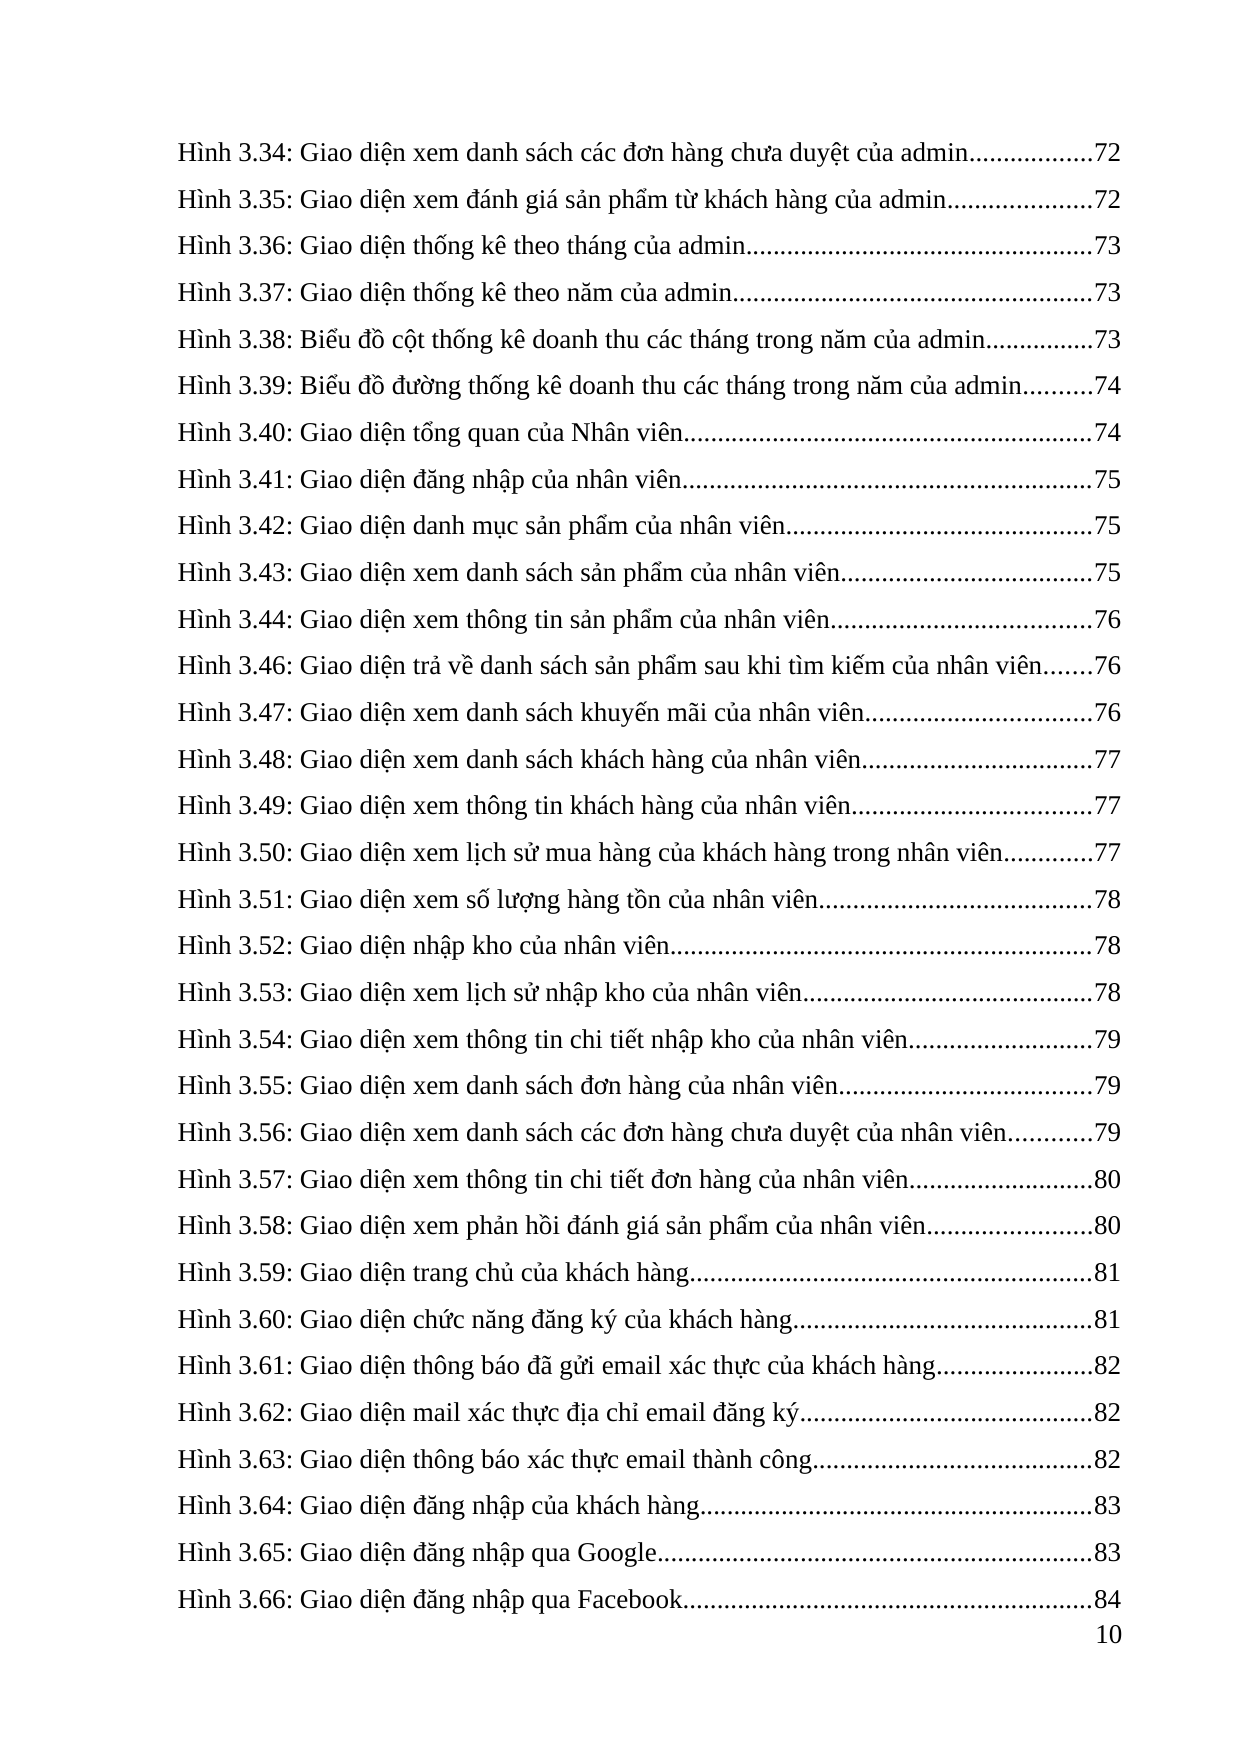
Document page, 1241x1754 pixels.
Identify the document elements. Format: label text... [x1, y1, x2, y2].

text Hình 3.43: Giao diện xem danh sách sản phẩm của nhân viên 75 [177, 556, 1122, 587]
text Hình 3.53: Giao diện xem lịch sử nhập kho của nhân viên 78 [177, 976, 1122, 1007]
text Hình 3.41: Giao diện đăng nhập của nhân viên 75 [177, 463, 1122, 494]
text Hình 3.38: Biểu đồ cột thống kê doanh thu các tháng trong năm của admin 73 [177, 323, 1122, 354]
text Hình 3.56: Giao diện xem danh sách các đơn hàng chưa duyệt của nhân viên 79 [177, 1116, 1122, 1147]
text Hình 3.36: Giao diện thống kê theo tháng của admin 73 [177, 229, 1122, 261]
text Hình 3.39: Biểu đồ đường thống kê doanh thu các tháng trong năm của admin 74 [177, 369, 1122, 401]
text Hình 3.60: Giao diện chức năng đăng ký của khách hàng 81 [177, 1303, 1122, 1334]
text Hình 3.35: Giao diện xem đánh giá sản phẩm từ khách hàng của admin 72 [177, 183, 1122, 214]
text Hình 3.58: Giao diện xem phản hồi đánh giá sản phẩm của nhân viên 80 [177, 1209, 1122, 1241]
text Hình 3.48: Giao diện xem danh sách khách hàng của nhân viên 77 [177, 743, 1122, 774]
text Hình 3.51: Giao diện xem số lượng hàng tồn của nhân viên 78 [177, 883, 1122, 914]
text Hình 3.61: Giao diện thông báo đã gửi email xác thực của khách hàng 82 [177, 1349, 1122, 1381]
text Hình 3.49: Giao diện xem thông tin khách hàng của nhân viên 77 [177, 789, 1122, 821]
text Hình 3.52: Giao diện nhập kho của nhân viên 78 [177, 929, 1122, 961]
text Hình 3.54: Giao diện xem thông tin chi tiết nhập kho của nhân viên 79 [177, 1023, 1122, 1054]
text Hình 3.64: Giao diện đăng nhập của khách hàng 83 [177, 1489, 1122, 1521]
text Hình 3.63: Giao diện thông báo xác thực email thành công 82 [177, 1443, 1122, 1474]
text Hình 3.47: Giao diện xem danh sách khuyến mãi của nhân viên 76 [177, 696, 1122, 727]
text Hình 3.66: Giao diện đăng nhập qua Facebook 84 [177, 1583, 1122, 1614]
text Hình 3.34: Giao diện xem danh sách các đơn hàng chưa duyệt của admin 72 [177, 136, 1122, 167]
text Hình 3.37: Giao diện thống kê theo năm của admin 73 [177, 276, 1122, 307]
text Hình 3.46: Giao diện trả về danh sách sản phẩm sau khi tìm kiếm của nhân viên 76 [177, 649, 1122, 681]
text Hình 3.65: Giao diện đăng nhập qua Google 83 [177, 1536, 1122, 1567]
text Hình 3.55: Giao diện xem danh sách đơn hàng của nhân viên 79 [177, 1069, 1122, 1101]
text Hình 3.40: Giao diện tổng quan của Nhân viên 74 [177, 416, 1122, 447]
text Hình 3.62: Giao diện mail xác thực địa chỉ email đăng ký 82 [177, 1396, 1122, 1427]
text Hình 3.59: Giao diện trang chủ của khách hàng 81 [177, 1256, 1122, 1287]
text Hình 3.44: Giao diện xem thông tin sản phẩm của nhân viên 76 [177, 603, 1122, 634]
text Hình 3.42: Giao diện danh mục sản phẩm của nhân viên 75 [177, 509, 1122, 541]
text Hình 3.57: Giao diện xem thông tin chi tiết đơn hàng của nhân viên 80 [177, 1163, 1122, 1194]
text Hình 3.50: Giao diện xem lịch sử mua hàng của khách hàng trong nhân viên 77 [177, 836, 1122, 867]
